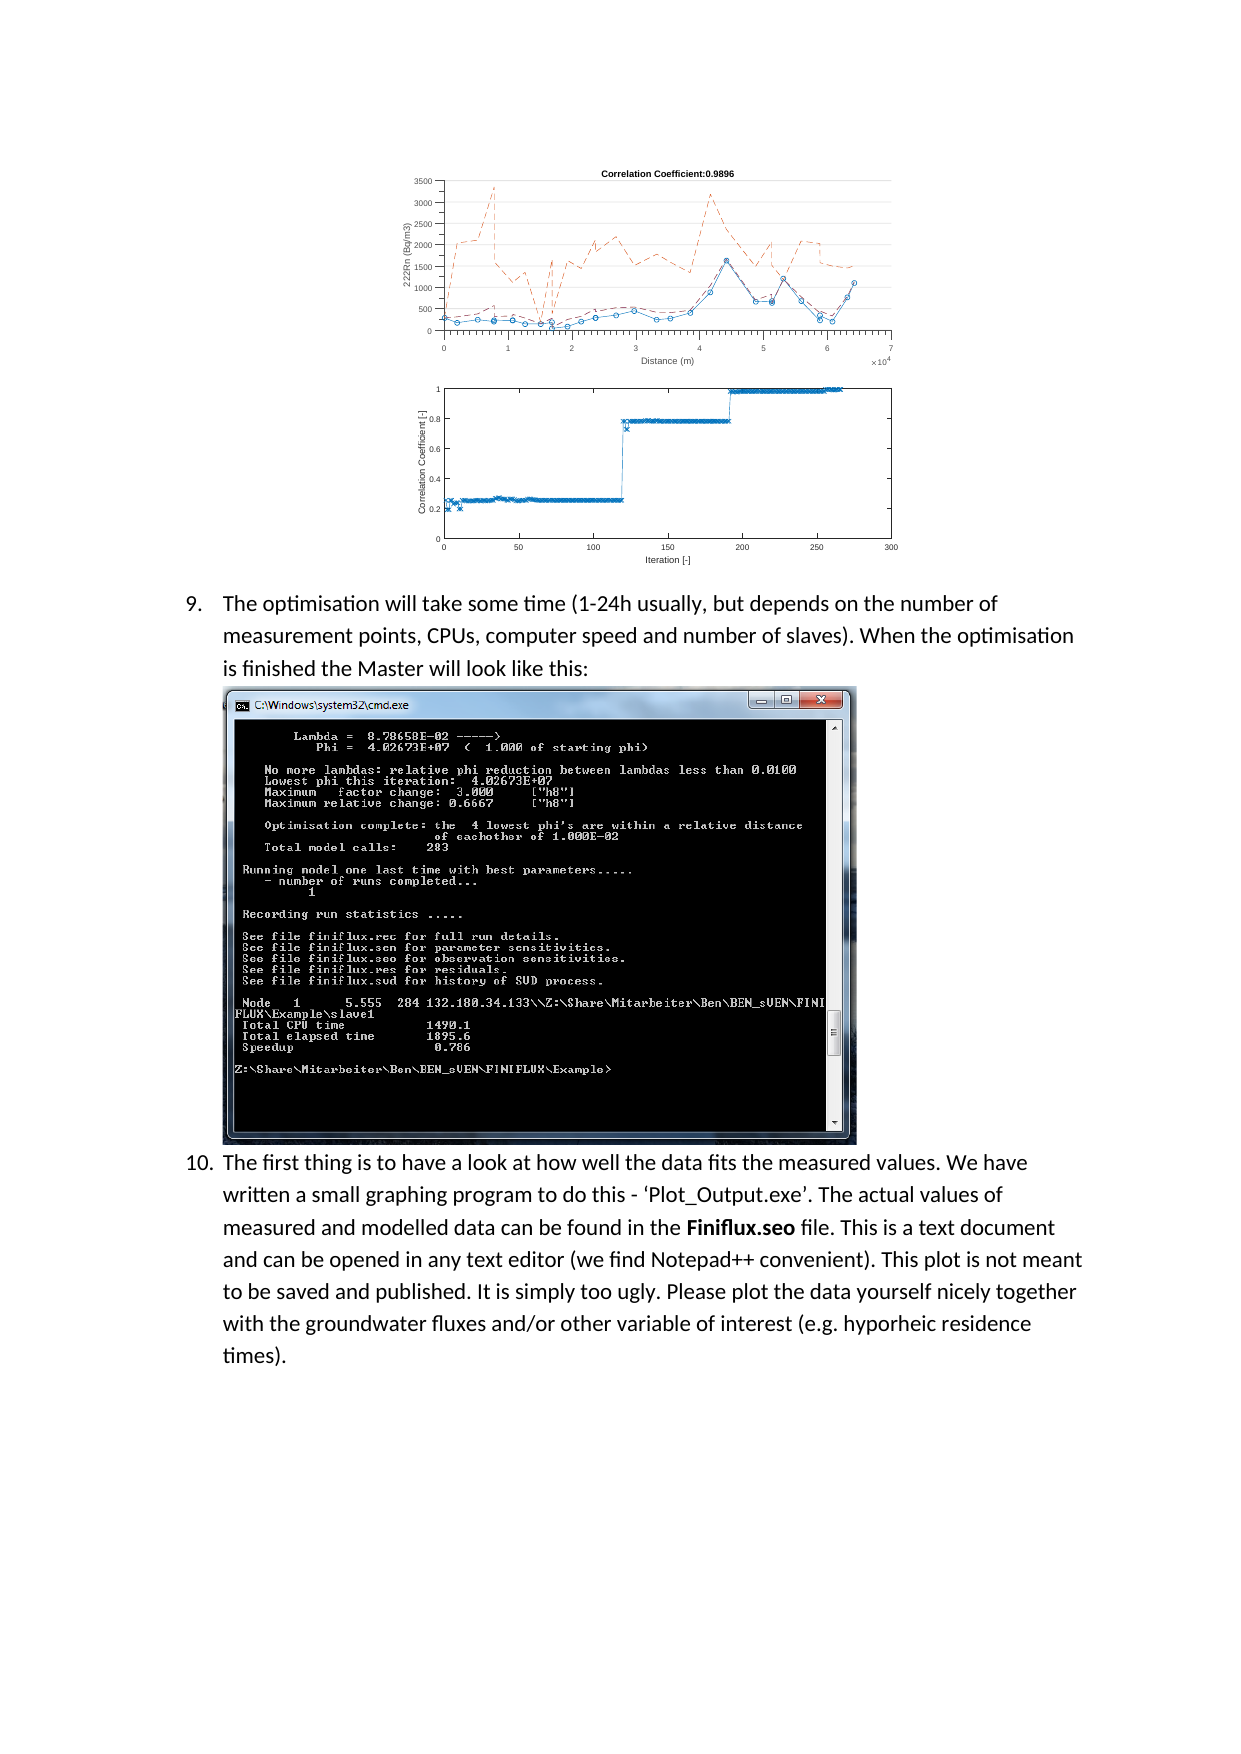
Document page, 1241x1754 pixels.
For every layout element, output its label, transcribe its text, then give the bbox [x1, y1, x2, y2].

list The optimisation will take some time (1-24h usually, but depends on the number of measurement points, CPUs, computer speed and number of slaves). When the optimisation is finished the Master will look like this: [185, 589, 1093, 682]
list The first thing is to have a look at how well the data fits the measured values. We have written a small graphing program to do this - ‘Plot_Output.exe’. The actual values of measured and modelled data can be found in the Finiflux.seo file. This is a text document and can be opened in any text editor (we find Notepad++ convenient). This plot is not meant to be saved and published. It is simply too ugly. Please plot the data yourself nicely together with the groundwater fluxes and/or other variable of interest (e.g. hyporheic residence times). [185, 1148, 1093, 1369]
picture [222, 686, 857, 1145]
